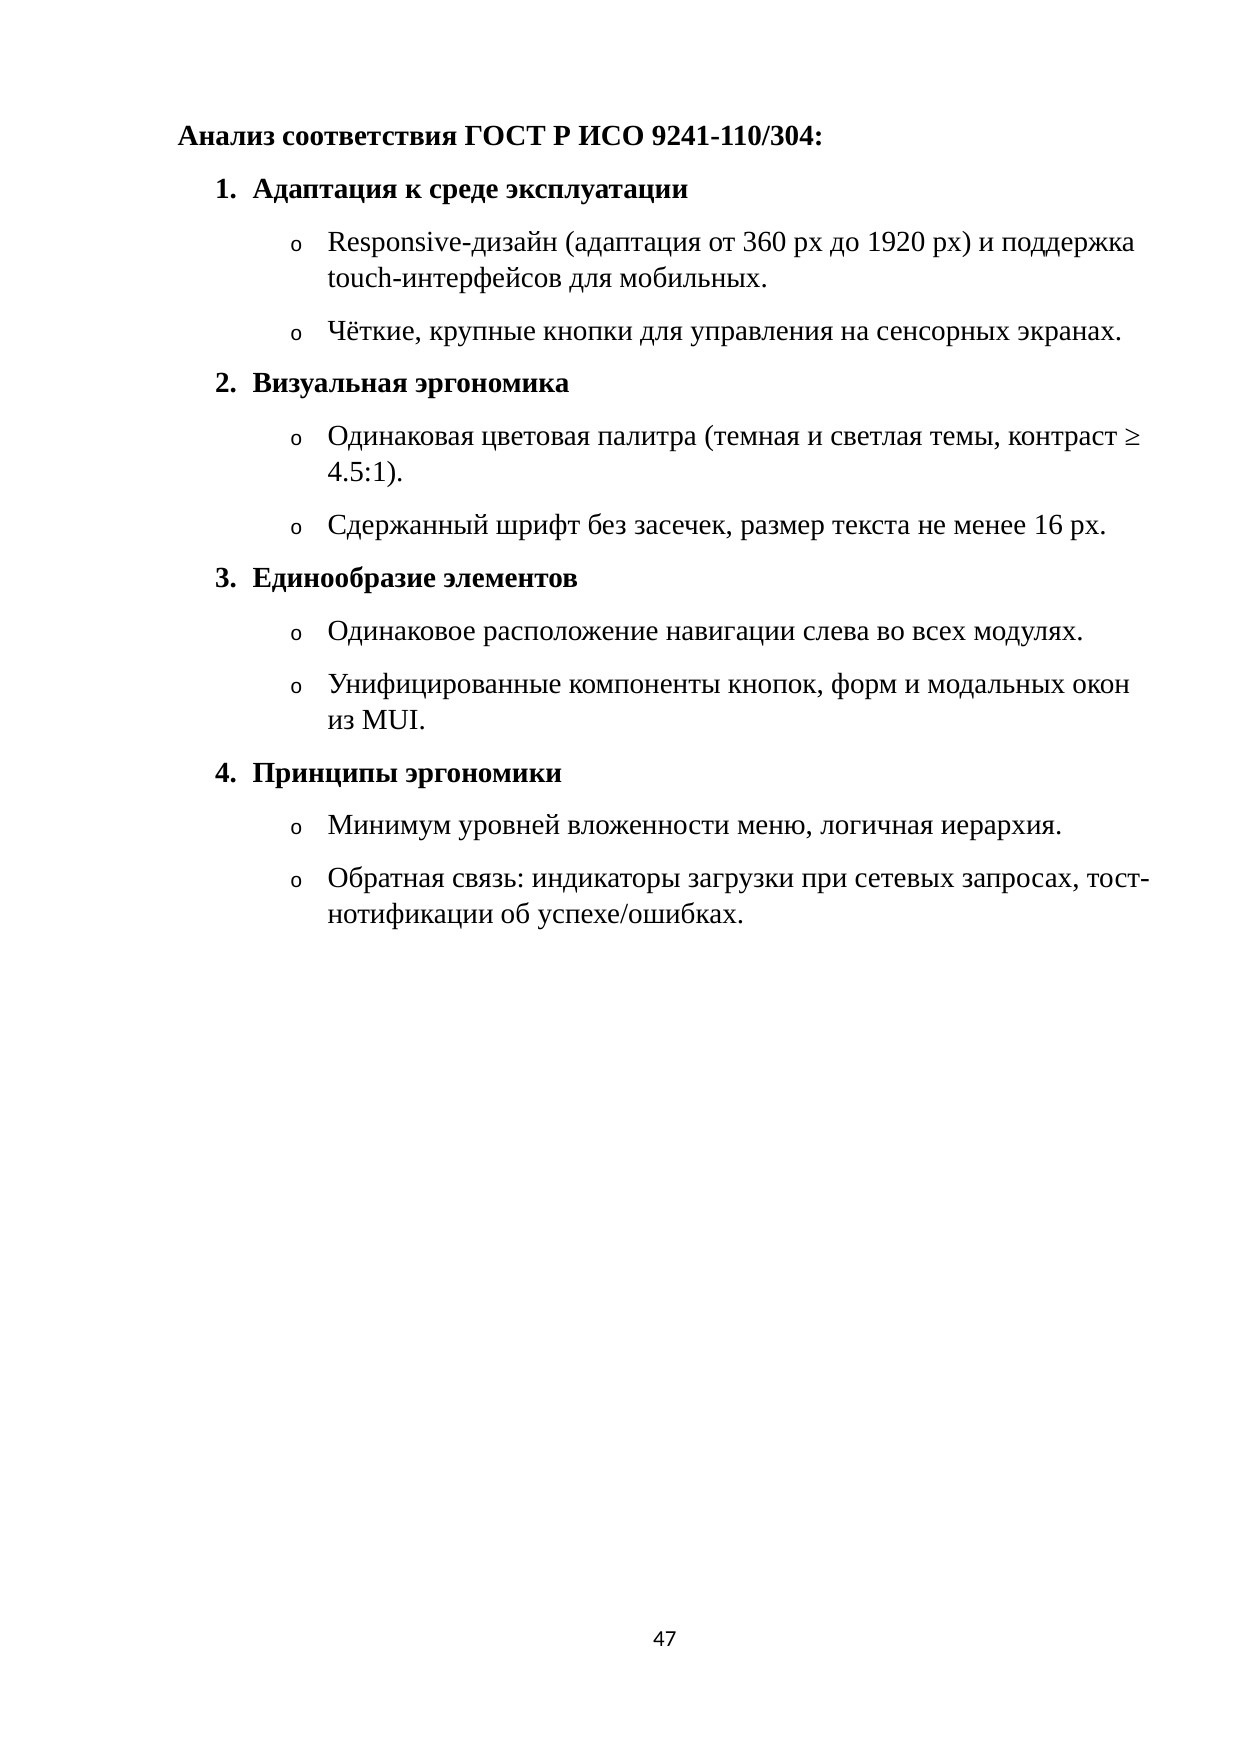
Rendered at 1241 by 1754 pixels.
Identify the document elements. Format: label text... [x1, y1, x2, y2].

list Унифицированные компоненты кнопок, форм и модальных окон из MUI. [290, 666, 1152, 735]
list Сдержанный шрифт без засечек, размер текста не менее 16 px. [290, 507, 1152, 541]
list Responsive-дизайн (адаптация от 360 px до 1920 px) и поддержка touch-интерфейсов для мобильных. [290, 224, 1152, 293]
list Чёткие, крупные кнопки для управления на сенсорных экранах. [290, 313, 1152, 346]
list Единообразие элементов [215, 560, 1152, 594]
list Одинаковая цветовая палитра (темная и светлая темы, контраст ≥ 4.5:1). [290, 418, 1152, 488]
list Адаптация к среде эксплуатации [215, 171, 1152, 204]
list Одинаковое расположение навигации слева во всех модулях. [290, 613, 1152, 646]
list Принципы эргономики [215, 755, 1152, 788]
list Минимум уровней вложенности меню, логичная иерархия. [290, 807, 1152, 841]
list Обратная связь: индикаторы загрузки при сетевых запросах, тост-нотификации об успехе/ошибках. [290, 860, 1152, 930]
list Визуальная эргономика [215, 366, 1152, 399]
text Анализ соответствия ГОСТ Р ИСО 9241-110/304: [177, 118, 1152, 152]
